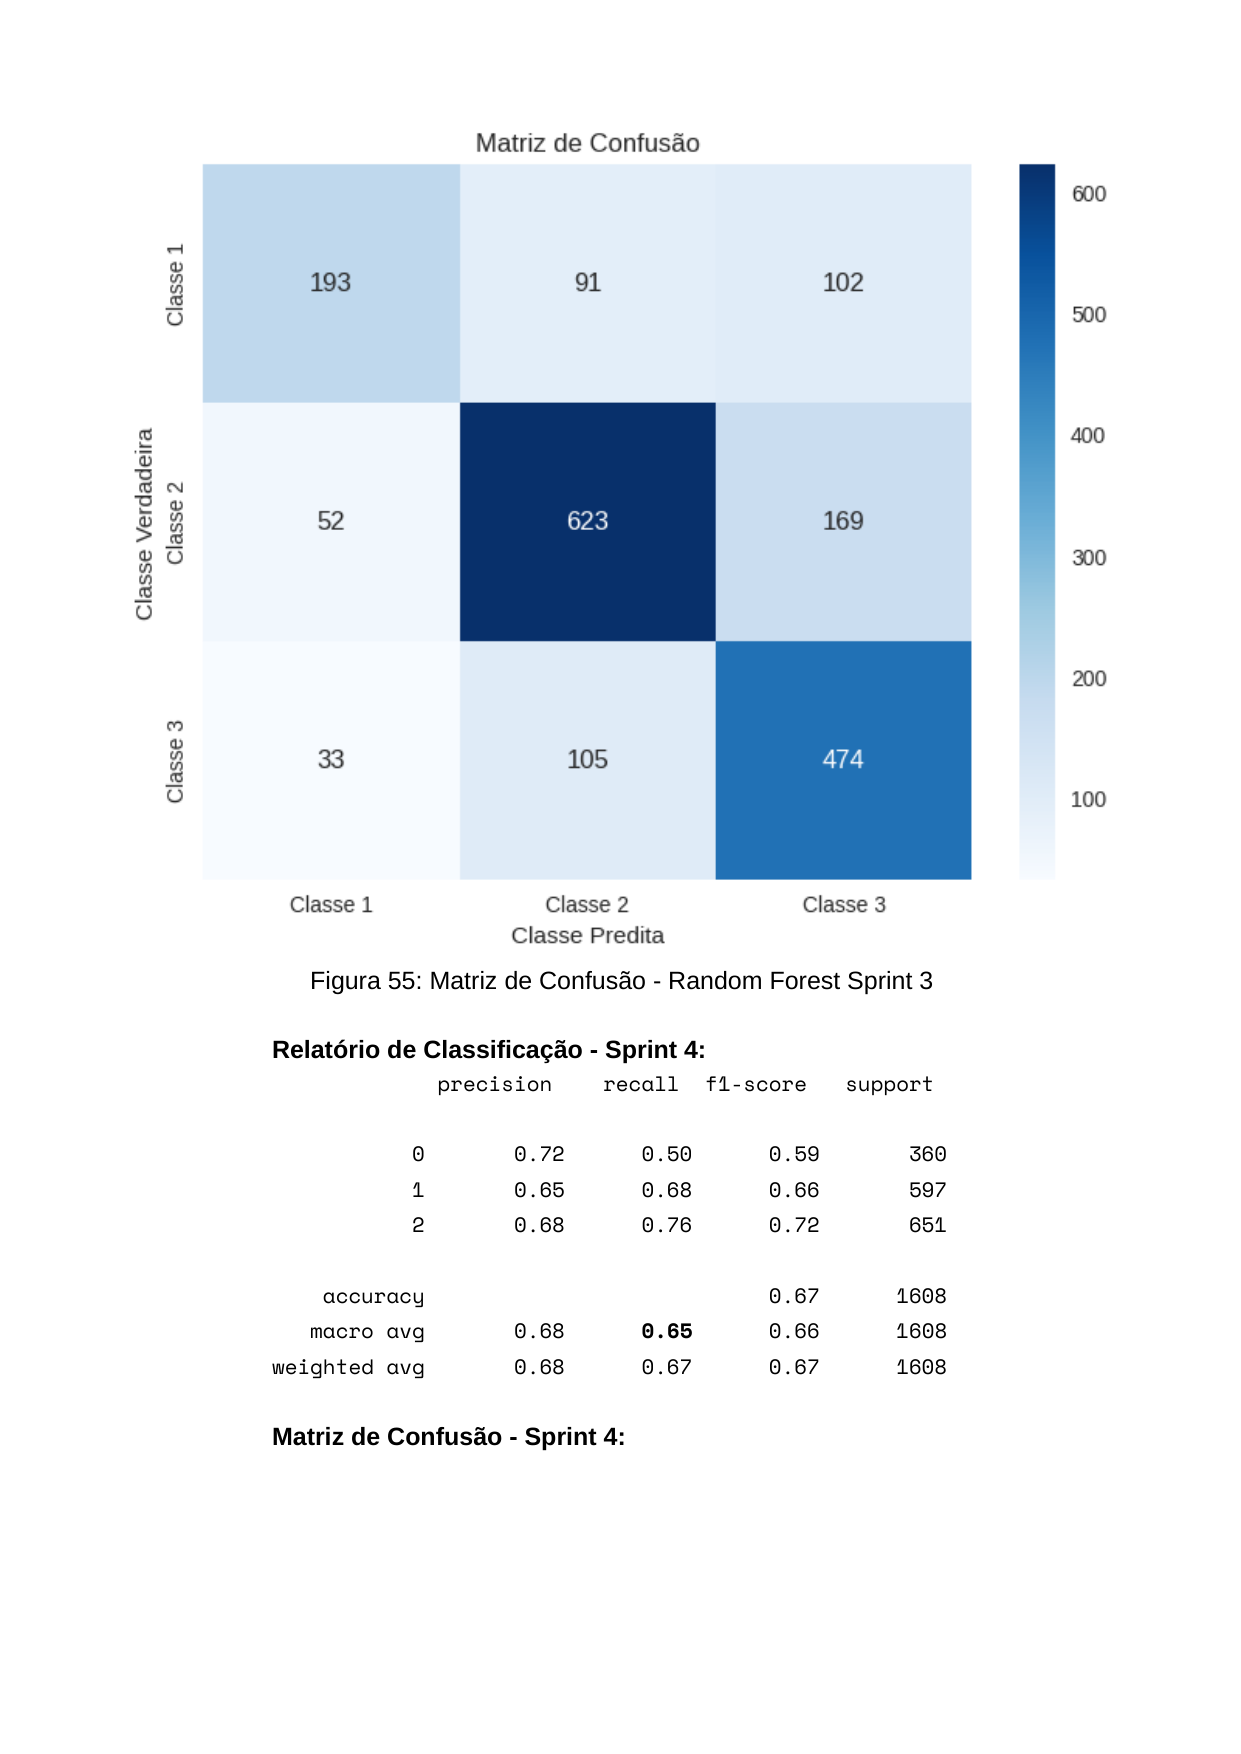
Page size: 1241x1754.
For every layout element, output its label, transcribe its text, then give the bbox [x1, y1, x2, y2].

text Relatório de Classificação - Sprint 4: [272, 1034, 1122, 1063]
text precision recall f1-score support [272, 1068, 1122, 1098]
text Figura 55: Matriz de Confusão - Random Forest Sprint 3 [122, 966, 1122, 995]
text macro avg 0.68 0.65 0.66 1608 [272, 1316, 1122, 1346]
text 2 0.68 0.76 0.72 651 [272, 1209, 1122, 1240]
text 0 0.72 0.50 0.59 360 [272, 1138, 1122, 1169]
text accuracy 0.67 1608 [272, 1280, 1122, 1311]
text weighted avg 0.68 0.67 0.67 1608 [272, 1351, 1122, 1382]
picture [121, 118, 1122, 962]
text 1 0.65 0.68 0.66 597 [272, 1174, 1122, 1205]
text Matriz de Confusão - Sprint 4: [272, 1422, 1122, 1451]
